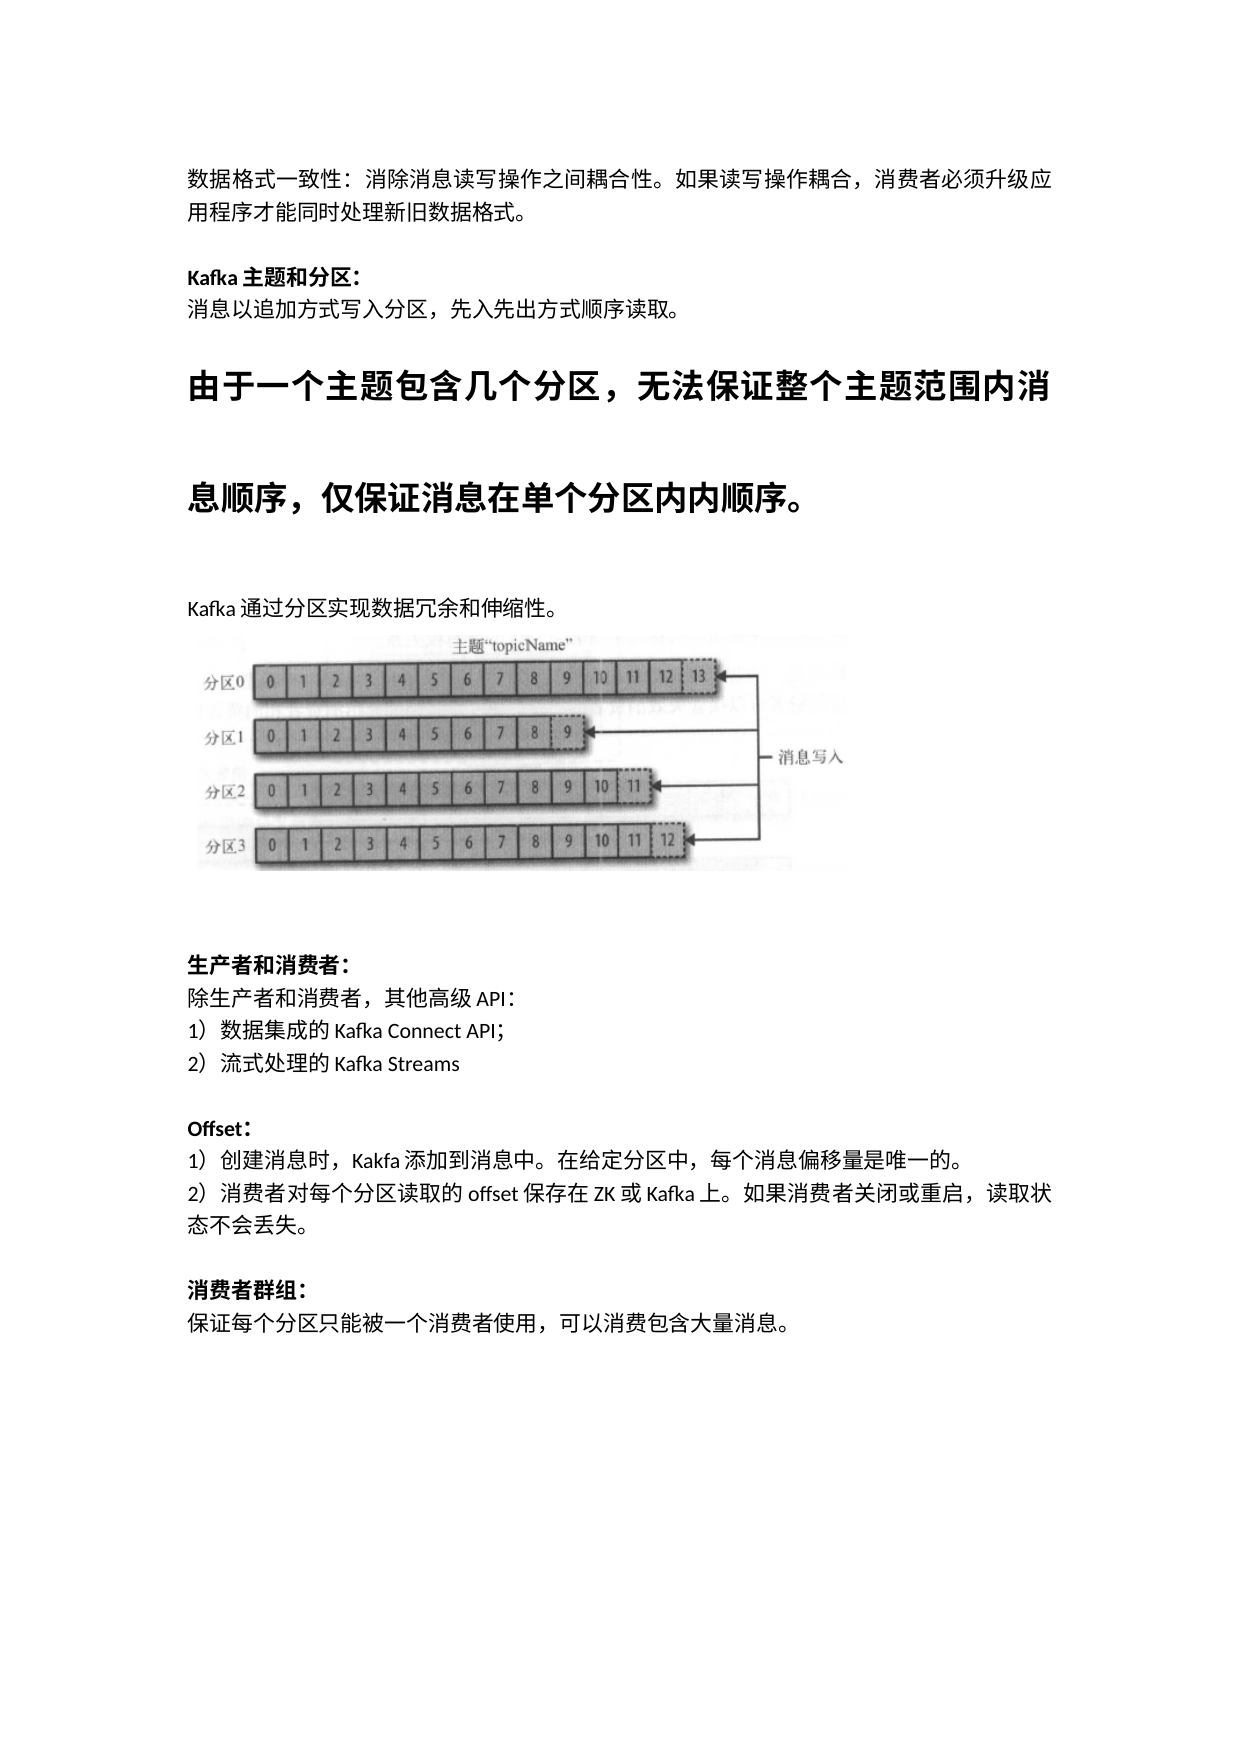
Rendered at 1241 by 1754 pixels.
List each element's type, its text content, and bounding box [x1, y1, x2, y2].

list Kafka主题和分区： [187, 259, 1053, 292]
list Kafka通过分区实现数据冗余和伸缩性。 [187, 590, 1053, 623]
list 消费者群组： [187, 1273, 1053, 1305]
list 消息以追加方式写入分区，先入先出方式顺序读取。 [187, 292, 1053, 324]
list 除生产者和消费者，其他高级API： [187, 980, 1053, 1013]
subtitle 由于一个主题包含几个分区，无法保证整个主题范围内消息顺序，仅保证消息在单个分区内内顺序。 [187, 352, 1053, 528]
list 保证每个分区只能被一个消费者使用，可以消费包含大量消息。 [187, 1305, 1053, 1338]
list Offset： [187, 1110, 1053, 1143]
list 流式处理的Kafka Streams [187, 1045, 1053, 1078]
list 创建消息时，Kakfa添加到消息中。在给定分区中，每个消息偏移量是唯一的。 [187, 1143, 1053, 1175]
list 数据格式一致性：消除消息读写操作之间耦合性。如果读写操作耦合，消费者必须升级应用程序才能同时处理新旧数据格式。 [187, 162, 1053, 227]
picture [197, 635, 849, 871]
list 生产者和消费者： [187, 948, 1053, 980]
list 消费者对每个分区读取的offset保存在ZK或Kafka上。如果消费者关闭或重启，读取状态不会丢失。 [187, 1175, 1053, 1240]
list 数据集成的Kafka Connect API； [187, 1013, 1053, 1045]
